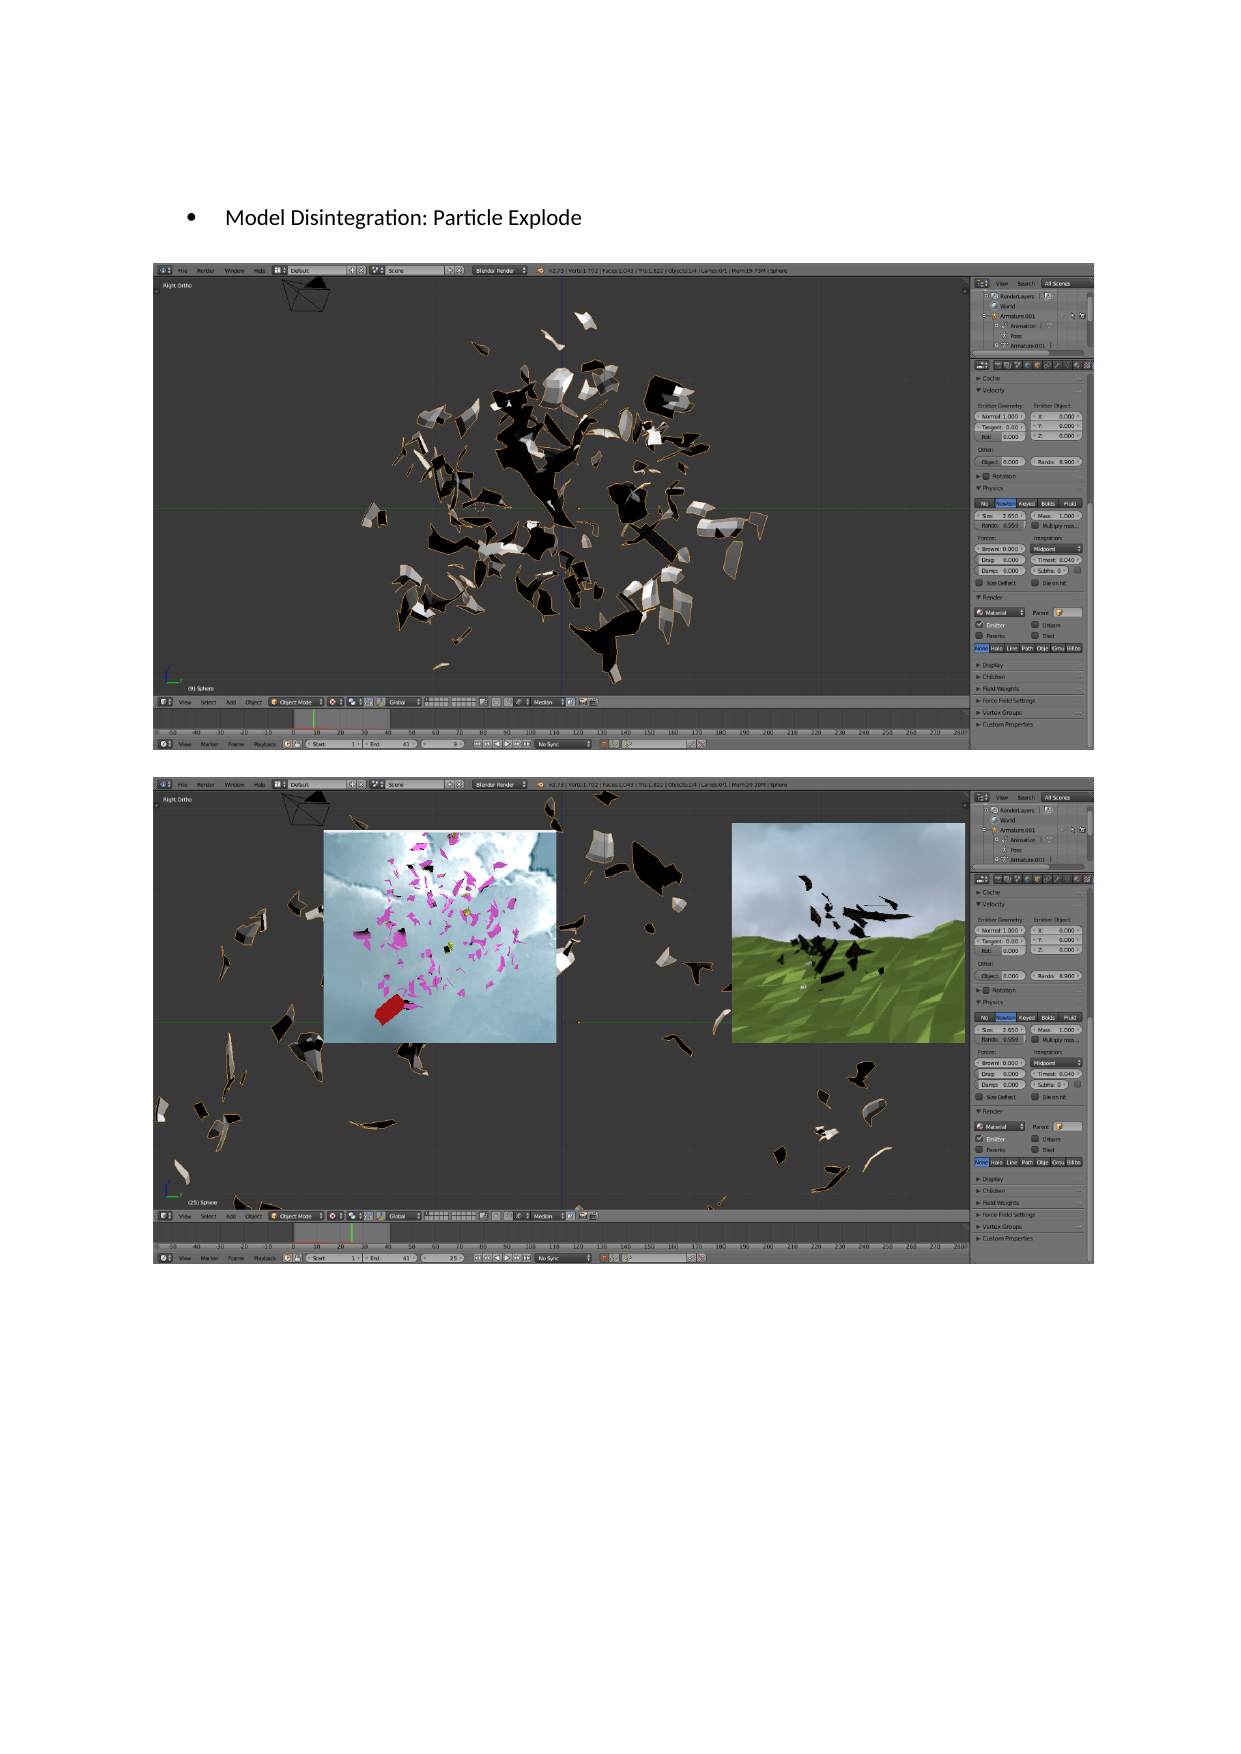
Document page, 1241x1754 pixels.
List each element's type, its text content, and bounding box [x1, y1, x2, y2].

list Model Disintegration: Particle Explode [187, 203, 1090, 231]
picture [153, 263, 1095, 750]
picture [153, 777, 1095, 1264]
